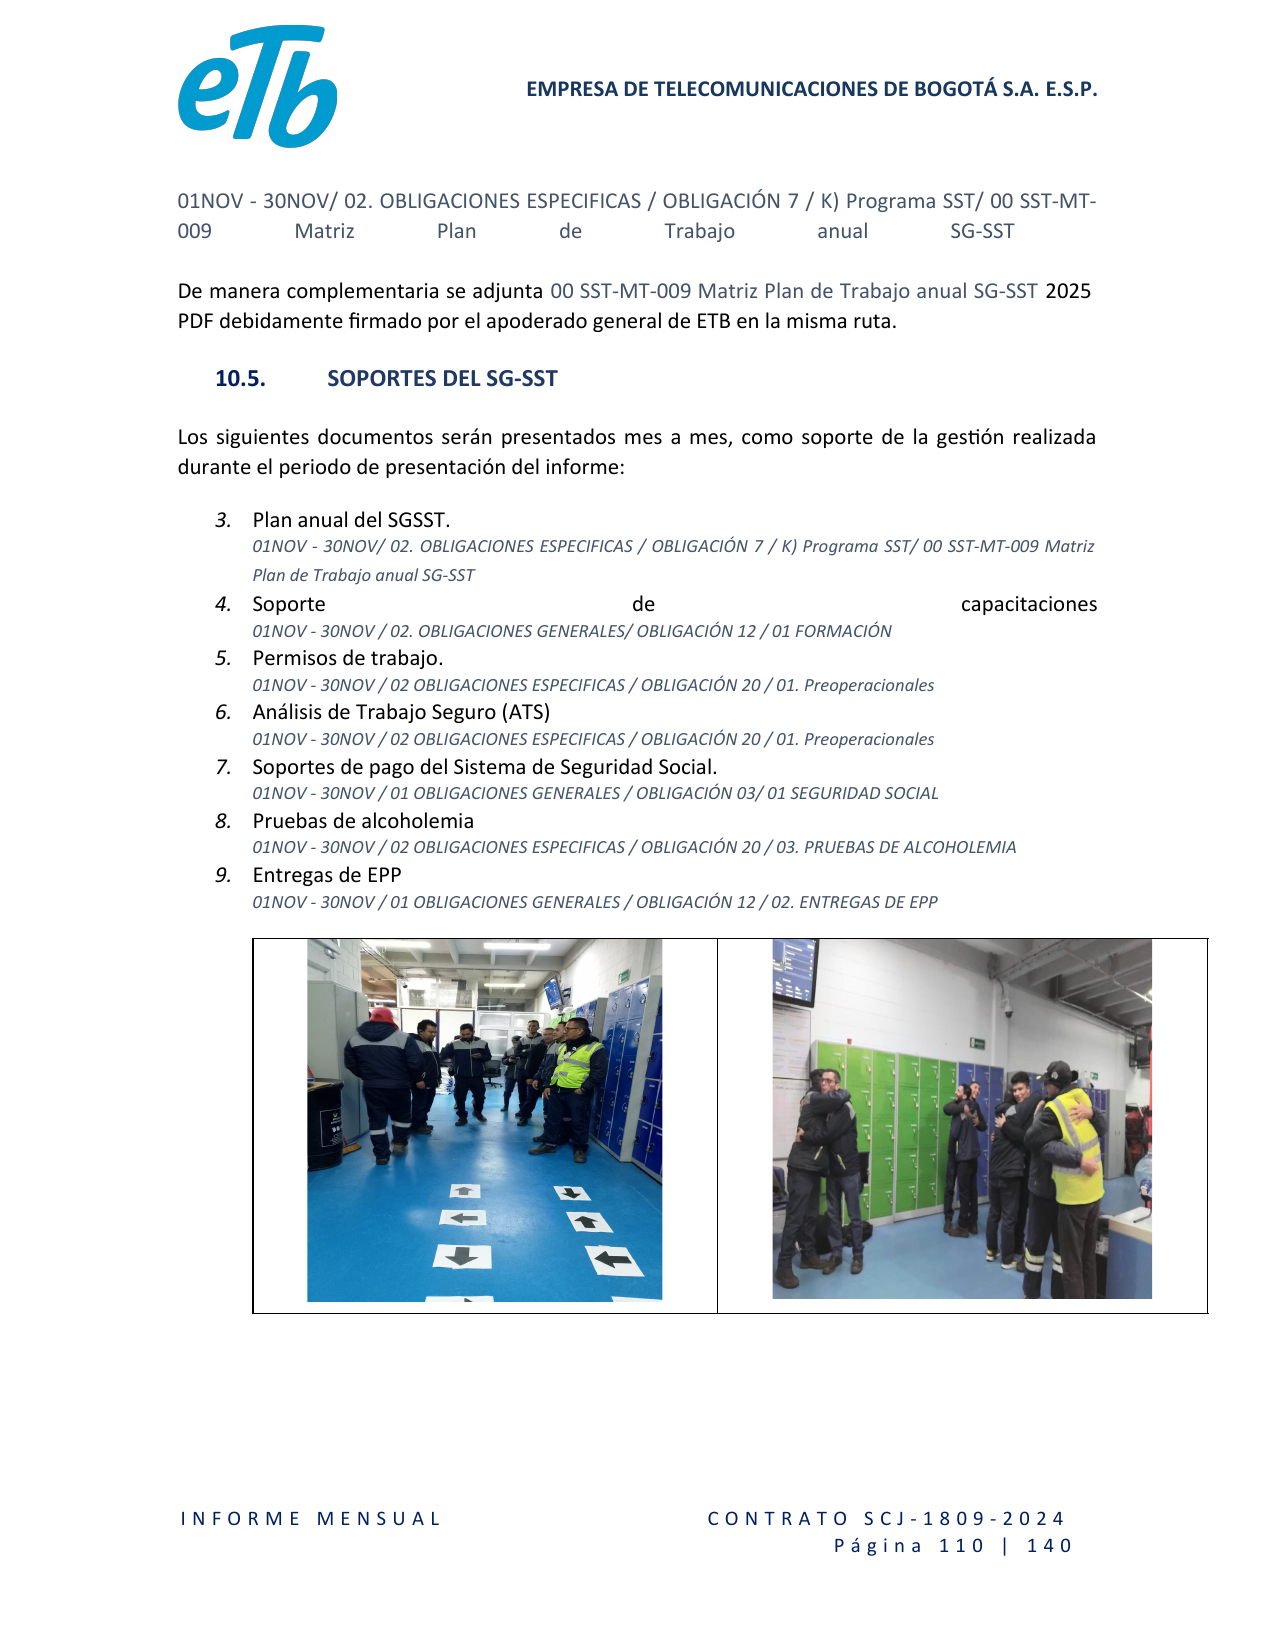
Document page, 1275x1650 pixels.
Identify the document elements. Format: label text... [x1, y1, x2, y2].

list Soporte de capacitaciones 01NOV - 30NOV / 02. OBLIGACIONES GENERALES/ OBLIGACIÓN 12 / 01 FORMACIÓN [215, 589, 1098, 642]
list Pruebas de alcoholemia [215, 806, 1098, 834]
text 01NOV - 30NOV/ 02. OBLIGACIONES ESPECIFICAS / OBLIGACIÓN 7 / K) Programa SST/ 00 SST-MT-009 Matriz Plan de Trabajo anual SG-SST De manera complementaria se adjunta 00 SST-MT-009 Matriz Plan de Trabajo anual SG-SST 2025 PDF debidamente firmado por el apoderado general de ETB en la misma ruta. [177, 186, 1098, 335]
picture [177, 25, 338, 149]
picture [772, 939, 1153, 1299]
picture [287, 95, 317, 134]
list Soportes de pago del Sistema de Seguridad Social. 01NOV - 30NOV / 01 OBLIGACIONES GENERALES / OBLIGACIÓN 03/ 01 SEGURIDAD SOCIAL [215, 752, 1098, 804]
list 01NOV - 30NOV / 02 OBLIGACIONES ESPECIFICAS / OBLIGACIÓN 20 / 03. PRUEBAS DE ALCOHOLEMIA [252, 836, 1098, 859]
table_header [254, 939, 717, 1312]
picture [307, 939, 663, 1302]
list Entregas de EPP [215, 860, 1098, 888]
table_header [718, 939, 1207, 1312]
list Análisis de Trabajo Seguro (ATS) [215, 697, 1098, 725]
list Permisos de trabajo. 01NOV - 30NOV / 02 OBLIGACIONES ESPECIFICAS / OBLIGACIÓN 20 / 01. Preoperacionales [215, 643, 1098, 696]
subtitle SOPORTES DEL SG-SST [215, 362, 1095, 392]
list 01NOV - 30NOV / 02 OBLIGACIONES ESPECIFICAS / OBLIGACIÓN 20 / 01. Preoperacionales [252, 727, 1098, 750]
list 01NOV - 30NOV / 01 OBLIGACIONES GENERALES / OBLIGACIÓN 12 / 02. ENTREGAS DE EPP [252, 890, 1098, 913]
list Plan anual del SGSST. 01NOV - 30NOV/ 02. OBLIGACIONES ESPECIFICAS / OBLIGACIÓN 7 / K) Programa SST/ 00 SST-MT-009 Matriz Plan de Trabajo anual SG-SST [215, 505, 1098, 587]
text Los siguientes documentos serán presentados mes a mes, como soporte de la gestión realizada durante el periodo de presentación del informe: [177, 422, 1098, 480]
